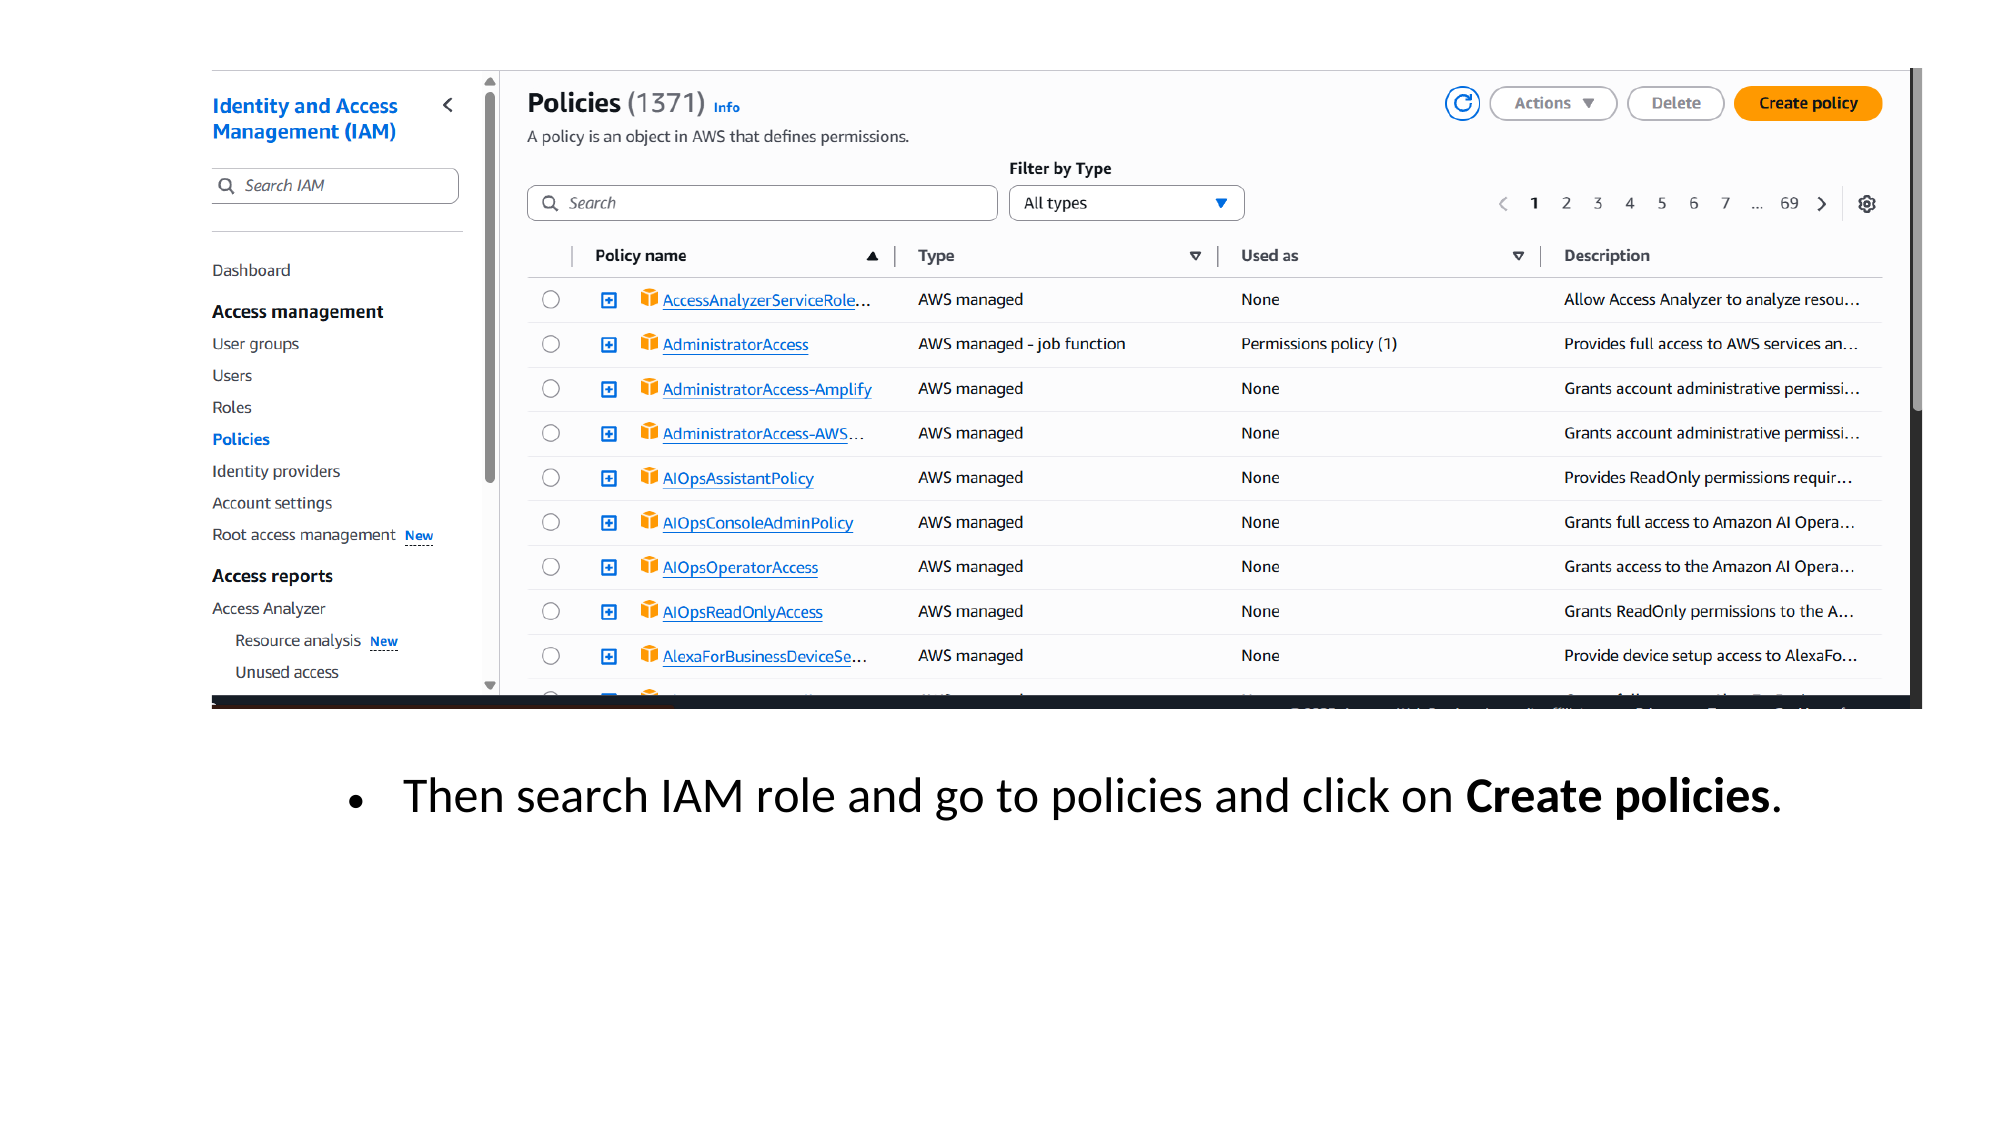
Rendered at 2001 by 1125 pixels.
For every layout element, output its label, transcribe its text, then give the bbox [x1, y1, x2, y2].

picture [211, 68, 1923, 709]
list Then search IAM role and go to policies and click on Create policies. [209, 764, 1920, 825]
